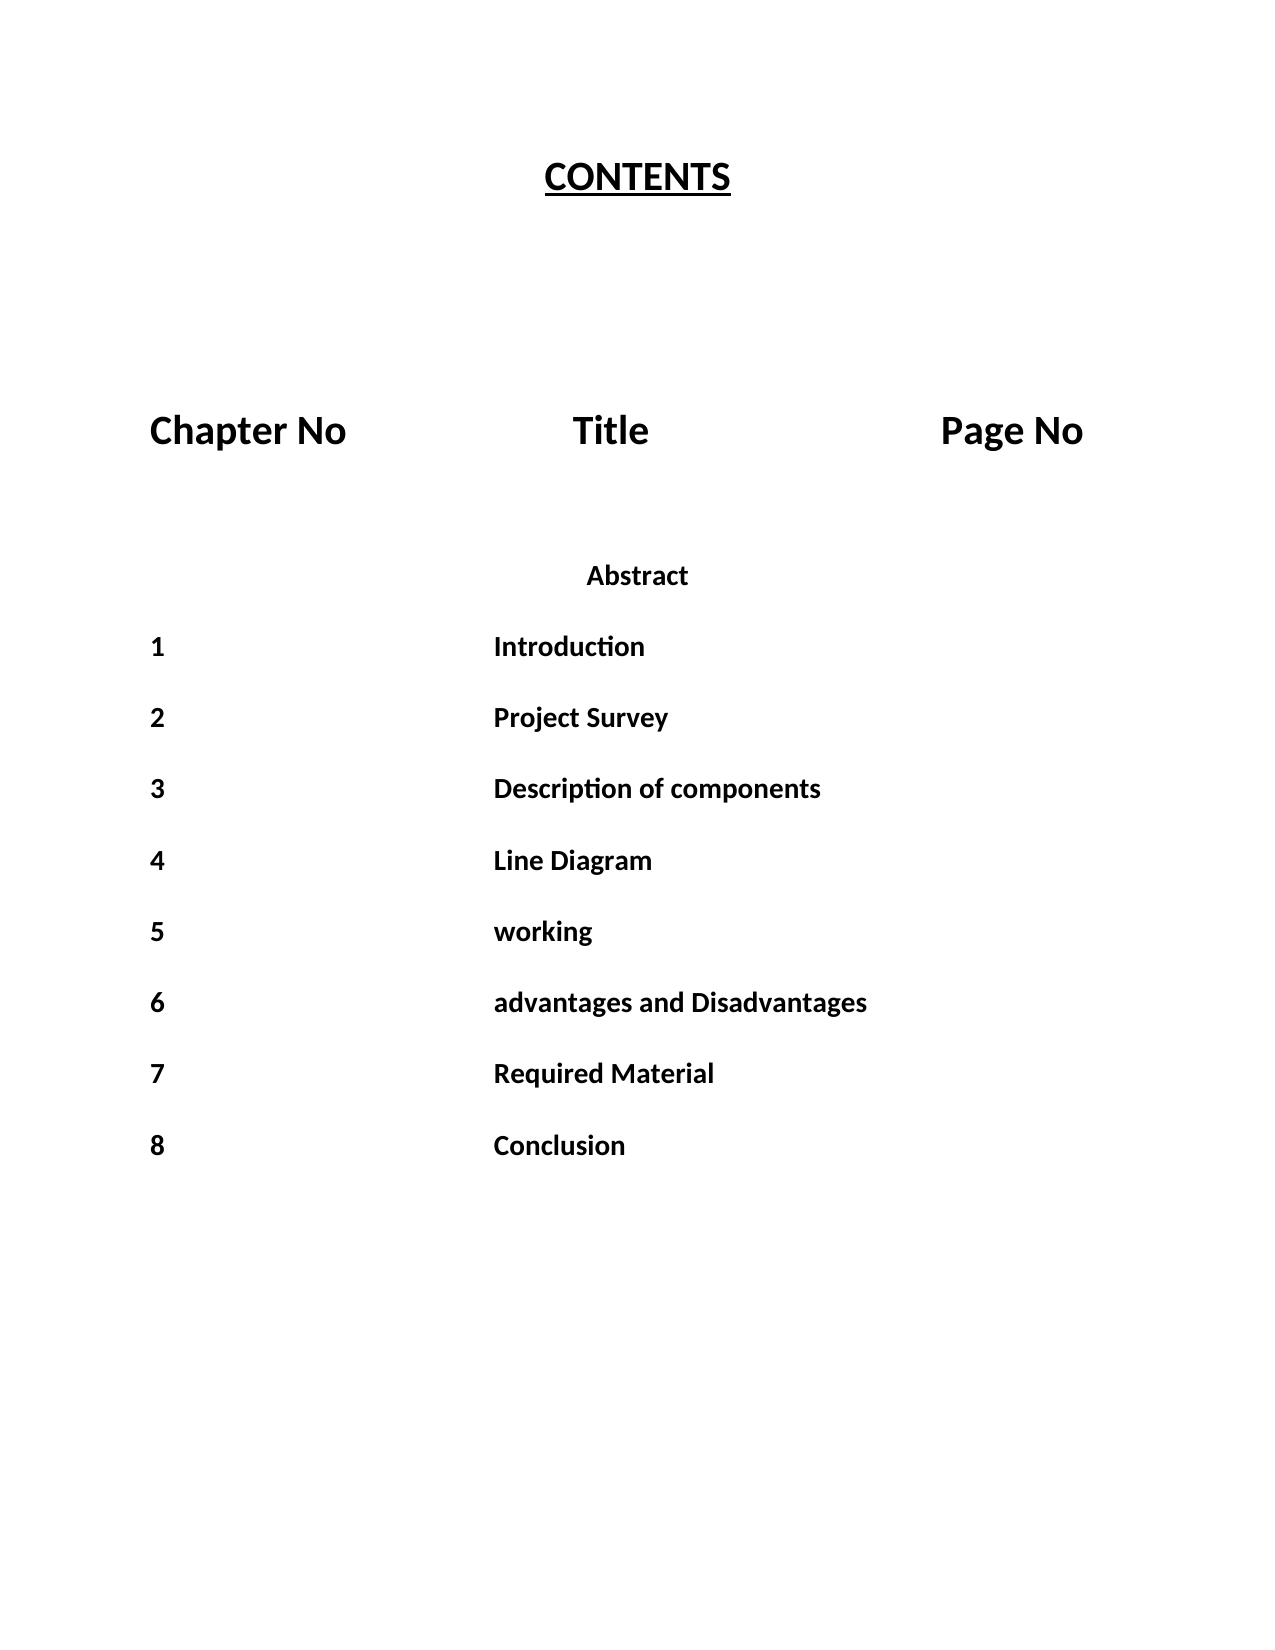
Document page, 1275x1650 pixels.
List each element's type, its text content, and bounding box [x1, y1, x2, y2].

text 3 Description of components [150, 770, 1125, 806]
text 6 advantages and Disadvantages [150, 984, 1125, 1020]
text Abstract [150, 557, 1125, 592]
text CONTENTS [150, 150, 1125, 201]
text 2 Project Survey [150, 699, 1125, 735]
text 8 Conclusion [150, 1127, 1125, 1162]
text Chapter No Title Page No [150, 404, 1125, 455]
text 5 working [150, 913, 1125, 948]
text 7 Required Material [150, 1055, 1125, 1091]
text 4 Line Diagram [150, 842, 1125, 877]
text 1 Introduction [150, 628, 1125, 663]
